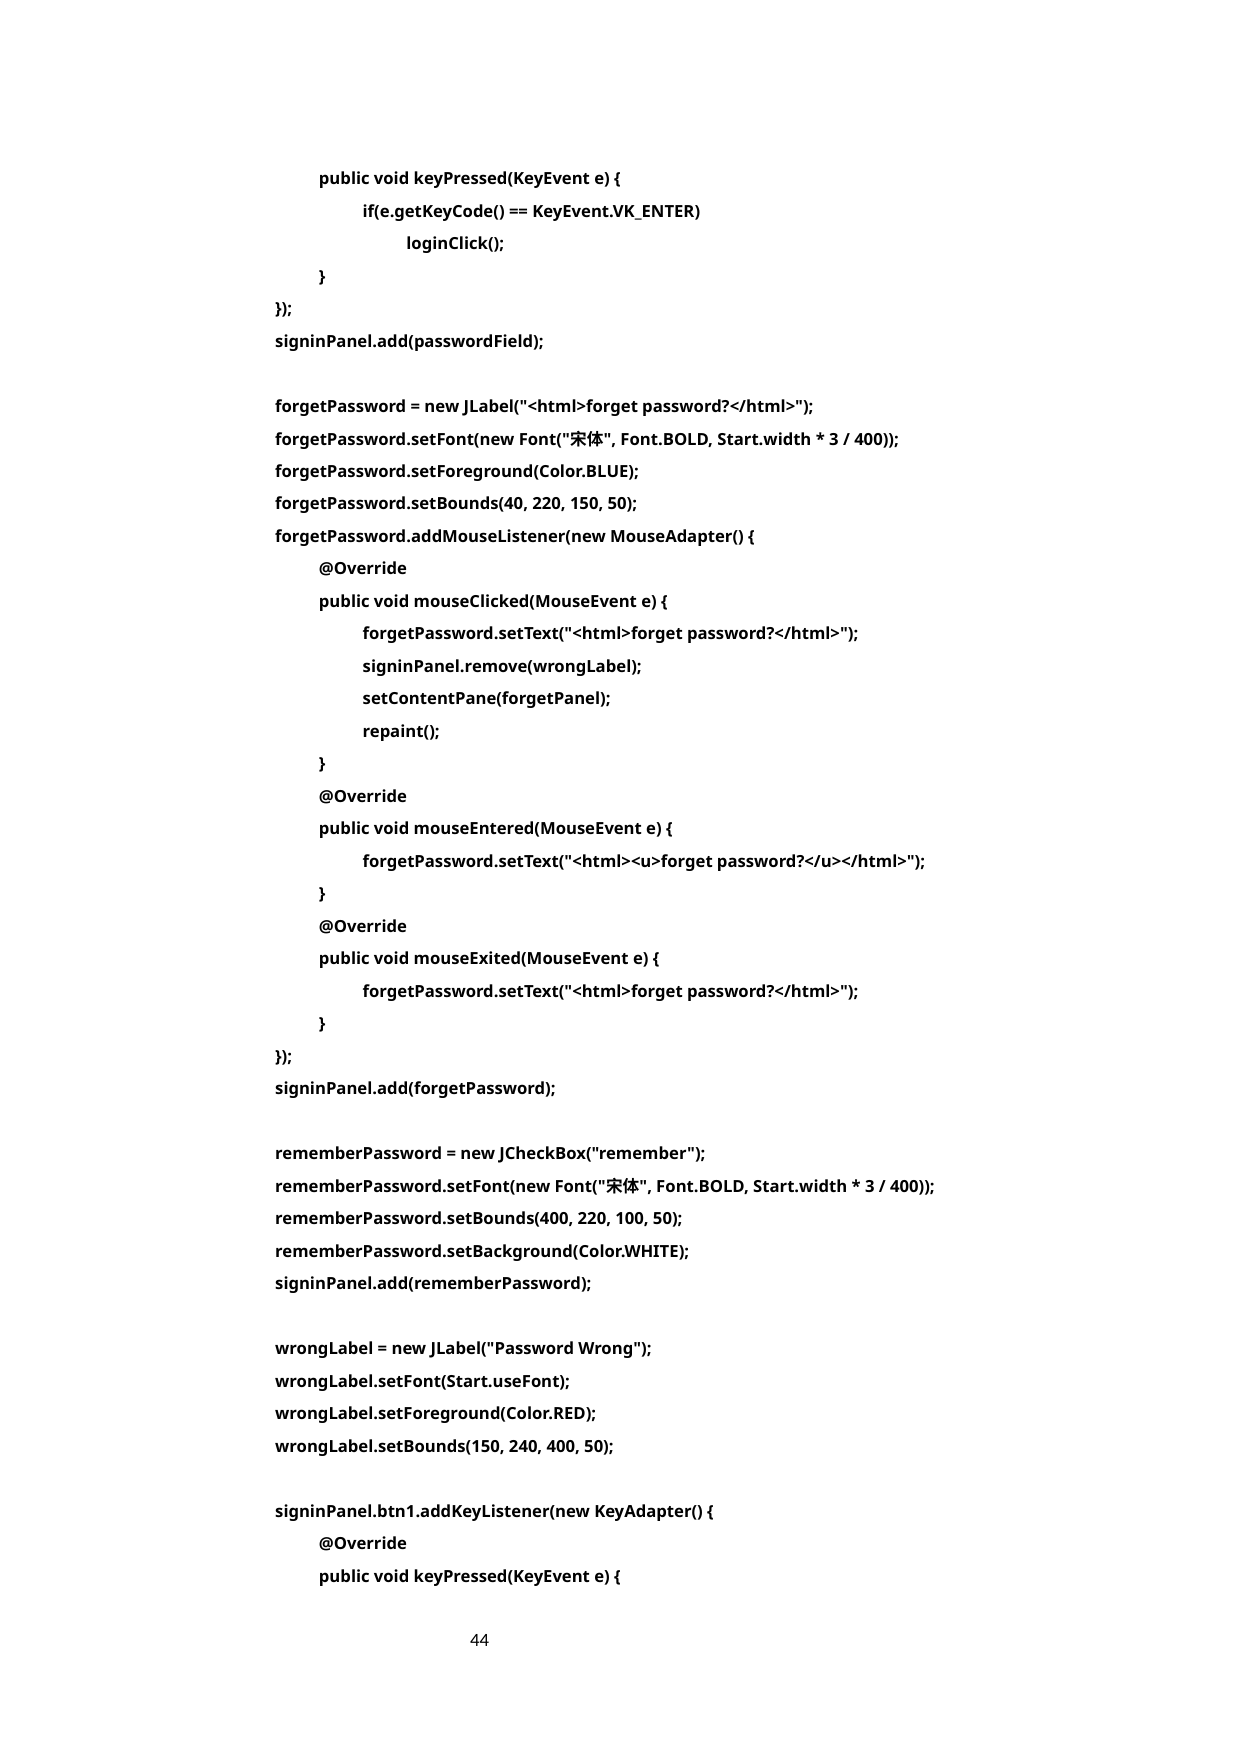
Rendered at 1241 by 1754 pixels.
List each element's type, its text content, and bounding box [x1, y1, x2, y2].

text signinPanel.add(rememberPassword); [187, 1267, 1053, 1299]
text public void keyPressed(KeyEvent e) { [187, 162, 1053, 194]
text wrongLabel = new JLabel("Password Wrong"); [187, 1332, 1053, 1364]
text } [187, 1007, 1053, 1039]
text @Override [187, 1527, 1053, 1559]
text repaint(); [187, 714, 1053, 747]
text @Override [187, 552, 1053, 584]
text wrongLabel.setBounds(150, 240, 400, 50); [187, 1429, 1053, 1462]
text wrongLabel.setFont(Start.useFont); [187, 1364, 1053, 1397]
text forgetPassword.setFont(new Font("宋体", Font.BOLD, Start.width * 3 / 400)); [187, 422, 1053, 454]
text public void mouseExited(MouseEvent e) { [187, 942, 1053, 974]
text forgetPassword.addMouseListener(new MouseAdapter() { [187, 519, 1053, 552]
text @Override [187, 909, 1053, 942]
text public void mouseClicked(MouseEvent e) { [187, 584, 1053, 617]
text rememberPassword.setBounds(400, 220, 100, 50); [187, 1202, 1053, 1234]
text forgetPassword.setText("<html><u>forget password?</u></html>"); [187, 844, 1053, 877]
text public void keyPressed(KeyEvent e) { [187, 1559, 1053, 1592]
text forgetPassword.setText("<html>forget password?</html>"); [187, 974, 1053, 1007]
text } [187, 877, 1053, 909]
text forgetPassword.setForeground(Color.BLUE); [187, 454, 1053, 487]
text } [187, 259, 1053, 292]
text }); [187, 1039, 1053, 1072]
text }); [187, 292, 1053, 324]
text forgetPassword.setBounds(40, 220, 150, 50); [187, 487, 1053, 519]
text signinPanel.remove(wrongLabel); [187, 649, 1053, 682]
text rememberPassword = new JCheckBox("remember"); [187, 1137, 1053, 1169]
text loginClick(); [187, 227, 1053, 259]
text if(e.getKeyCode() == KeyEvent.VK_ENTER) [187, 194, 1053, 227]
text signinPanel.add(forgetPassword); [187, 1072, 1053, 1104]
text rememberPassword.setFont(new Font("宋体", Font.BOLD, Start.width * 3 / 400)); [187, 1169, 1053, 1202]
text public void mouseEntered(MouseEvent e) { [187, 812, 1053, 844]
text @Override [187, 779, 1053, 812]
text rememberPassword.setBackground(Color.WHITE); [187, 1234, 1053, 1267]
text signinPanel.add(passwordField); [187, 324, 1053, 357]
text } [187, 747, 1053, 779]
text wrongLabel.setForeground(Color.RED); [187, 1397, 1053, 1429]
text forgetPassword.setText("<html>forget password?</html>"); [187, 617, 1053, 649]
text forgetPassword = new JLabel("<html>forget password?</html>"); [187, 389, 1053, 422]
text setContentPane(forgetPanel); [187, 682, 1053, 714]
text signinPanel.btn1.addKeyListener(new KeyAdapter() { [187, 1494, 1053, 1527]
